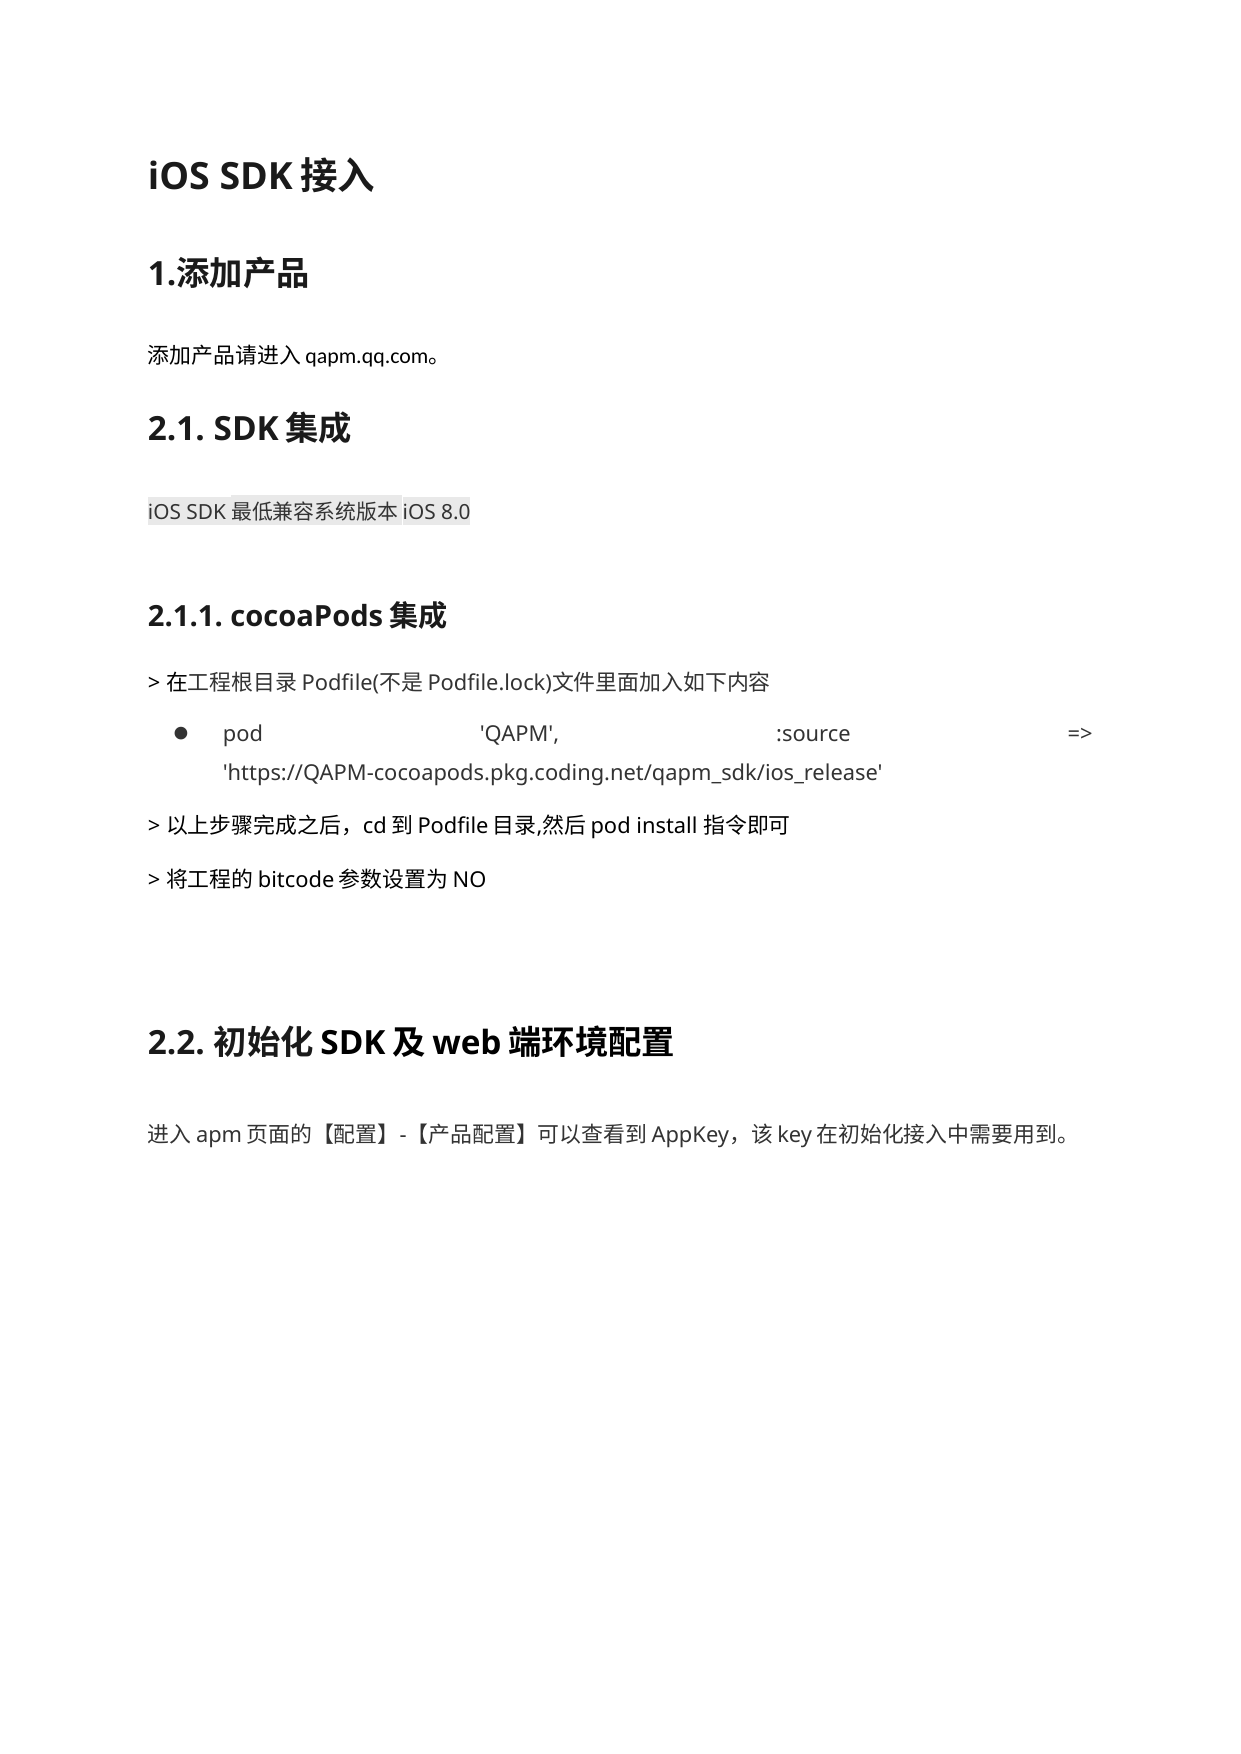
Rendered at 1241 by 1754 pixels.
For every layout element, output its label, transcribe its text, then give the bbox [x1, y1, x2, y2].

text > 在工程根目录Podfile(不是Podfile.lock)文件里面加入如下内容 [148, 665, 1093, 696]
text > 将工程的bitcode参数设置为NO [148, 862, 1093, 894]
subtitle 2.1.1. cocoaPods集成 [148, 593, 1093, 635]
text 进入apm页面的【配置】-【产品配置】可以查看到AppKey，该key在初始化接入中需要用到。 [148, 1117, 1093, 1149]
subtitle iOS SDK接入 [148, 146, 1093, 200]
text > 以上步骤完成之后，cd到Podfile目录,然后pod install 指令即可 [148, 808, 1093, 840]
subtitle 2.2. 初始化SDK及web端环境配置 [148, 1016, 1093, 1064]
subtitle 1.添加产品 [148, 238, 1093, 303]
text 添加产品请进入qapm.qq.com。 [148, 337, 1093, 370]
text iOS SDK 最低兼容系统版本 iOS 8.0 [402, 495, 1093, 525]
subtitle 2.1. SDK集成 [148, 402, 1093, 451]
list pod 'QAPM', :source => 'https://QAPM-cocoapods.pkg.coding.net/qapm_sdk/ios_release' [173, 718, 1093, 787]
